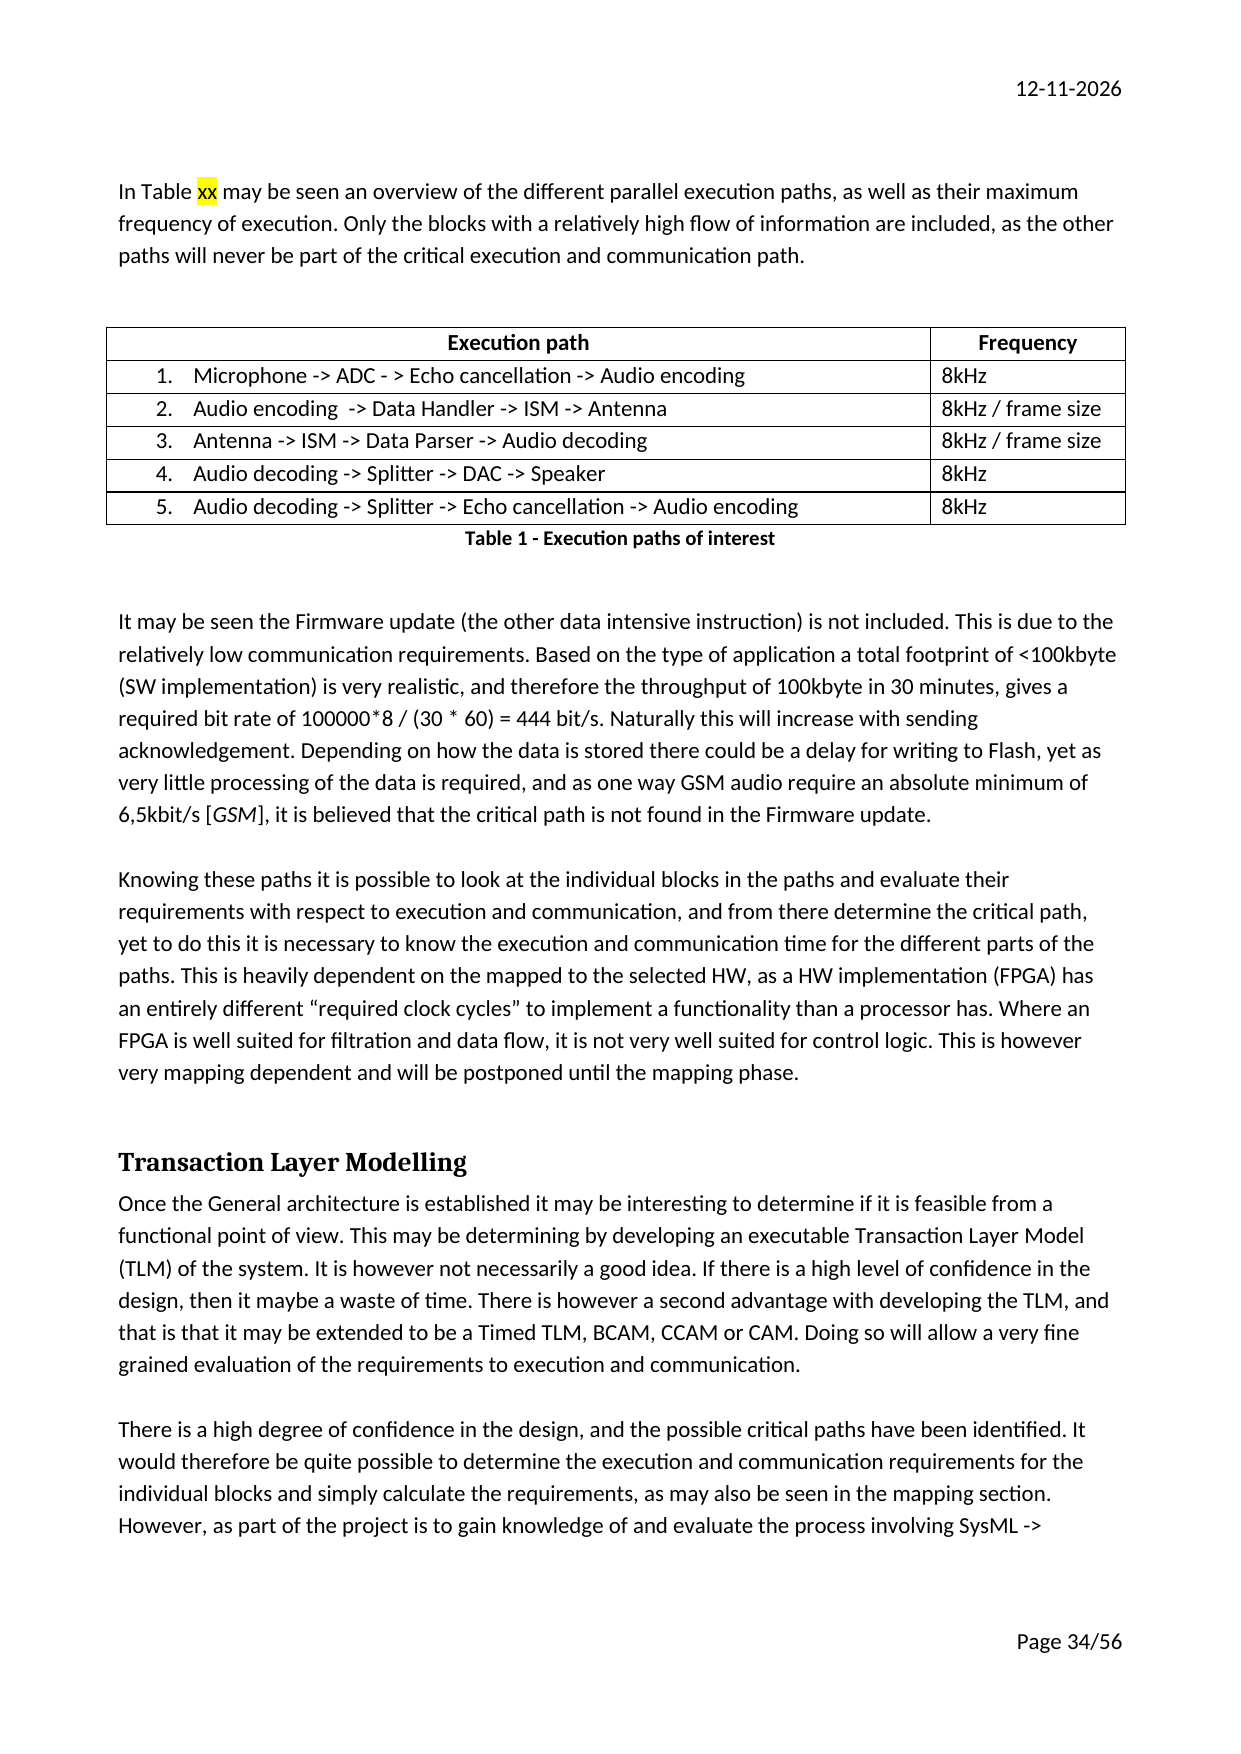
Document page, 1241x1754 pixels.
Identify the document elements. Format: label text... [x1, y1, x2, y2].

text Knowing these paths it is possible to look at the individual blocks in the paths and evaluate their requirements with respect to execution and communication, and from there determine the critical path, yet to do this it is necessary to know the execution and communication time for the different parts of the paths. This is heavily dependent on the mapped to the selected HW, as a HW implementation (FPGA) has an entirely different “required clock cycles” to implement a functionality than a processor has. Where an FPGA is well suited for filtration and data flow, it is not very well suited for control logic. This is however very mapping dependent and will be postponed until the mapping phase. [118, 865, 1122, 1086]
table_cell Audio decoding -> Splitter -> DAC -> Speaker [107, 460, 930, 491]
text In Table xx may be seen an overview of the different parallel execution paths, as well as their maximum frequency of execution. Only the blocks with a relatively high flow of information are included, as the other paths will never be part of the critical execution and communication path. [118, 177, 1122, 269]
table_cell Antenna -> ISM -> Data Parser -> Audio decoding [107, 427, 930, 458]
text It may be seen the Firmware update (the other data intensive instruction) is not included. This is due to the relatively low communication requirements. Based on the type of application a total footprint of <100kbyte (SW implementation) is very realistic, and therefore the throughput of 100kbyte in 30 minutes, gives a required bit rate of 100000*8 / (30 * 60) = 444 bit/s. Naturally this will increase with sending acknowledgement. Depending on how the data is stored there could be a delay for writing to Flash, yet as very little processing of the data is required, and as one way GSM audio require an absolute minimum of 6,5kbit/s [GSM], it is believed that the critical path is not found in the Firmware update. [118, 607, 1122, 829]
table_cell 8kHz [931, 460, 1125, 491]
table_cell Audio decoding -> Splitter -> Echo cancellation -> Audio encoding [107, 493, 930, 524]
table_cell 8kHz / frame size [931, 427, 1125, 458]
subtitle Transaction Layer Modelling [118, 1147, 1122, 1179]
table_header Frequency [931, 328, 1125, 360]
table_cell Audio encoding -> Data Handler -> ISM -> Antenna [107, 394, 930, 426]
table_header Execution path [107, 328, 930, 360]
text Once the General architecture is established it may be interesting to determine if it is feasible from a functional point of view. This may be determining by developing an executable Transaction Layer Model (TLM) of the system. It is however not necessarily a good idea. If there is a high level of confidence in the design, then it maybe a waste of time. There is however a second advantage with developing the TLM, and that is that it may be extended to be a Timed TLM, BCAM, CCAM or CAM. Doing so will allow a very fine grained evaluation of the requirements to execution and communication. [118, 1189, 1122, 1378]
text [118, 1415, 1122, 1539]
table_cell 8kHz [931, 493, 1125, 524]
table_cell 8kHz [931, 361, 1125, 393]
text Table 1 - Execution paths of interest [118, 525, 1122, 551]
table_cell 8kHz / frame size [931, 394, 1125, 426]
table_cell Microphone -> ADC - > Echo cancellation -> Audio encoding [107, 361, 930, 393]
